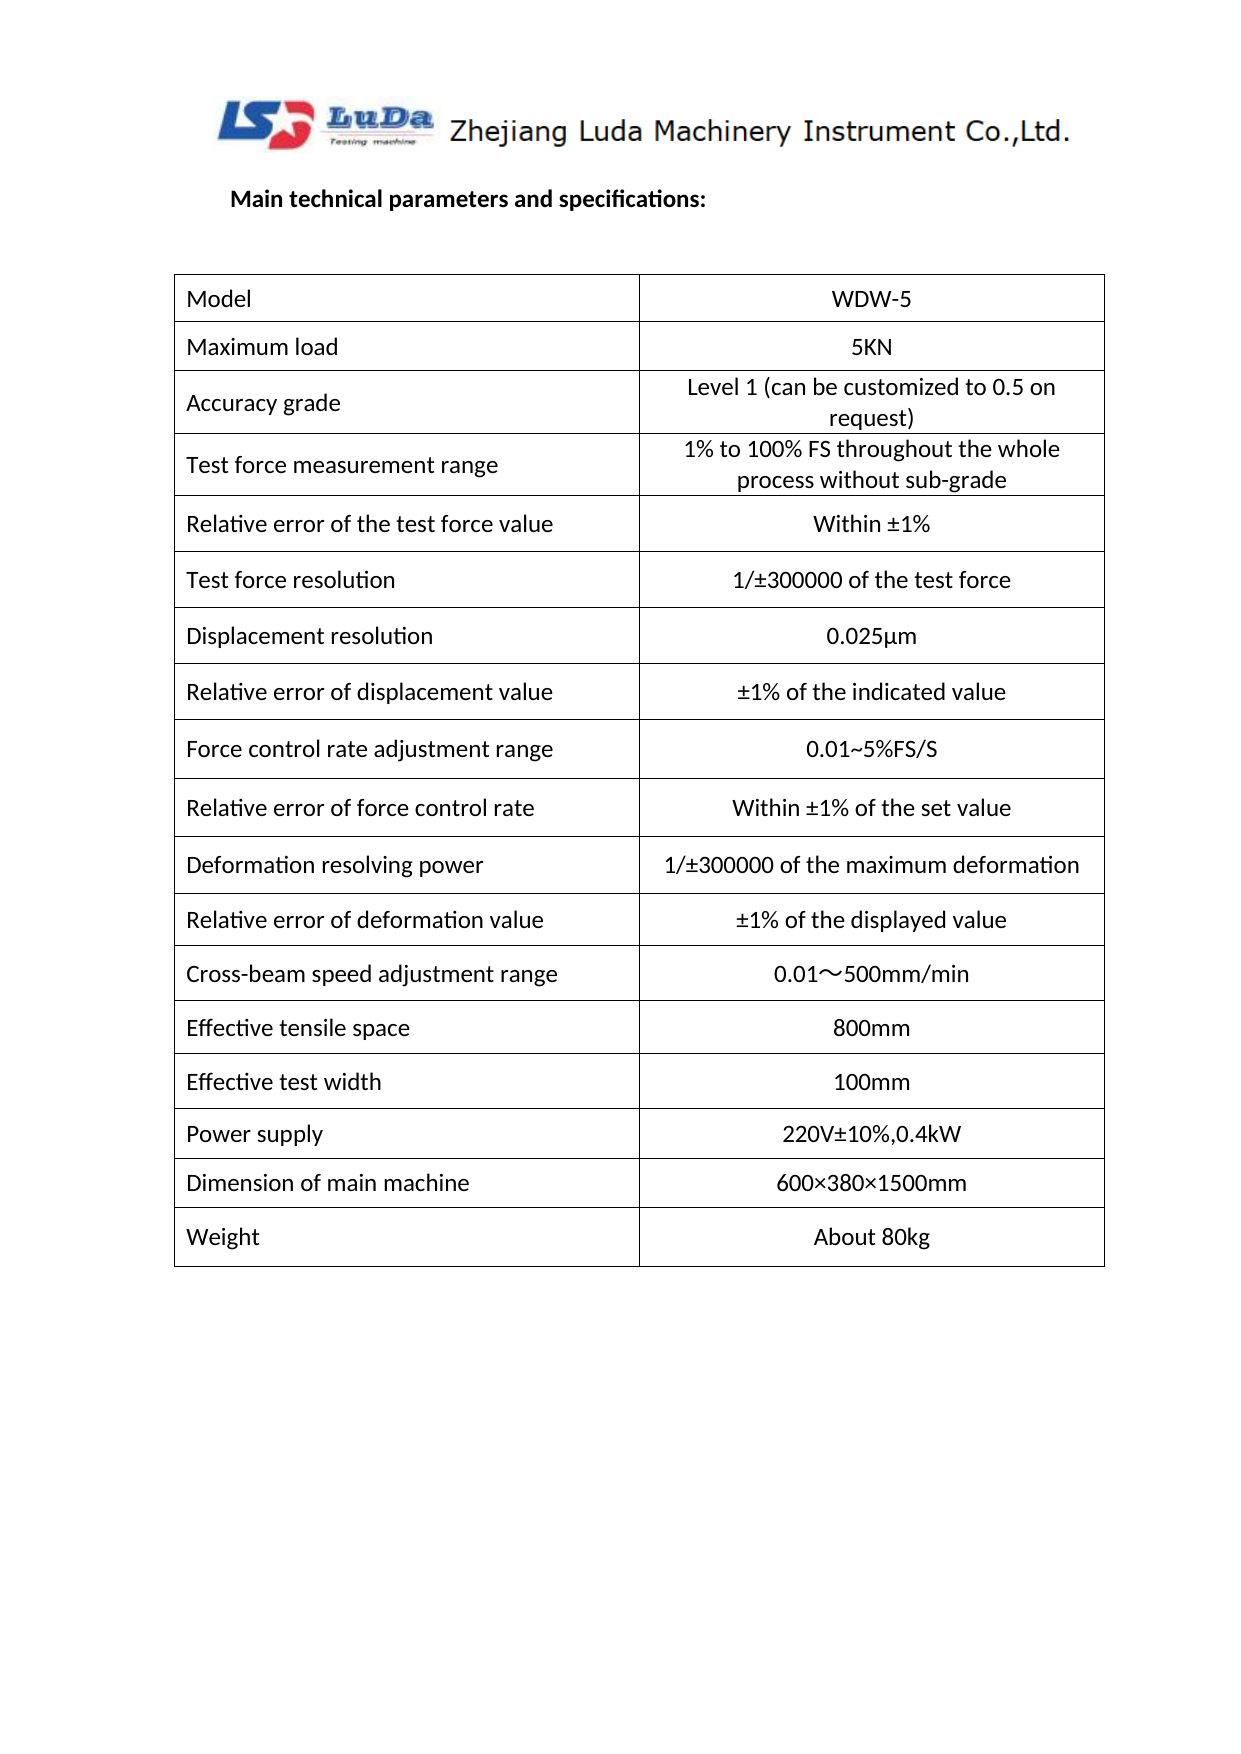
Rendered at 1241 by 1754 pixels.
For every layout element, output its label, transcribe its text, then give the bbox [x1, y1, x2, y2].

table_cell Cross-beam speed adjustment range [175, 946, 639, 1000]
table_cell Deformation resolving power [175, 837, 639, 892]
table_cell Dimension of main machine [175, 1159, 639, 1207]
table_cell Weight [175, 1208, 639, 1266]
table_cell 1% to 100% FS throughout the whole process without sub-grade [640, 434, 1104, 494]
table_cell Relative error of deformation value [175, 894, 639, 945]
table_cell Accuracy grade [175, 371, 639, 432]
text Main technical parameters and specifications: [186, 183, 1093, 213]
table_cell 0.01~5%FS/S [640, 720, 1104, 778]
table_cell Effective test width [175, 1054, 639, 1108]
table_header WDW-5 [640, 275, 1104, 321]
table_cell Effective tensile space [175, 1001, 639, 1053]
table_cell Relative error of force control rate [175, 779, 639, 836]
table_header Model [175, 275, 639, 321]
table_cell 1/±300000 of the test force [640, 552, 1104, 607]
table_cell 800mm [640, 1001, 1104, 1053]
table_cell Force control rate adjustment range [175, 720, 639, 778]
table_cell 0.025µm [640, 608, 1104, 663]
table_cell Within ±1% of the set value [640, 779, 1104, 836]
table_cell Within ±1% [640, 496, 1104, 551]
table_cell 220V±10%,0.4kW [640, 1109, 1104, 1157]
table_cell ±1% of the indicated value [640, 664, 1104, 719]
table_cell 5KN [640, 322, 1104, 370]
picture [213, 96, 1082, 164]
table_cell Level 1 (can be customized to 0.5 on request) [640, 371, 1104, 432]
table_cell 1/±300000 of the maximum deformation [640, 837, 1104, 892]
table_cell ±1% of the displayed value [640, 894, 1104, 945]
table_cell Test force resolution [175, 552, 639, 607]
table_cell About 80kg [640, 1208, 1104, 1266]
table_cell Power supply [175, 1109, 639, 1157]
table_cell Relative error of the test force value [175, 496, 639, 551]
table_cell Test force measurement range [175, 434, 639, 494]
table_cell Maximum load [175, 322, 639, 370]
table_cell Relative error of displacement value [175, 664, 639, 719]
table_cell 600×380×1500mm [640, 1159, 1104, 1207]
table_cell 100mm [640, 1054, 1104, 1108]
table_cell Displacement resolution [175, 608, 639, 663]
table_cell 0.01～500mm/min [640, 946, 1104, 1000]
